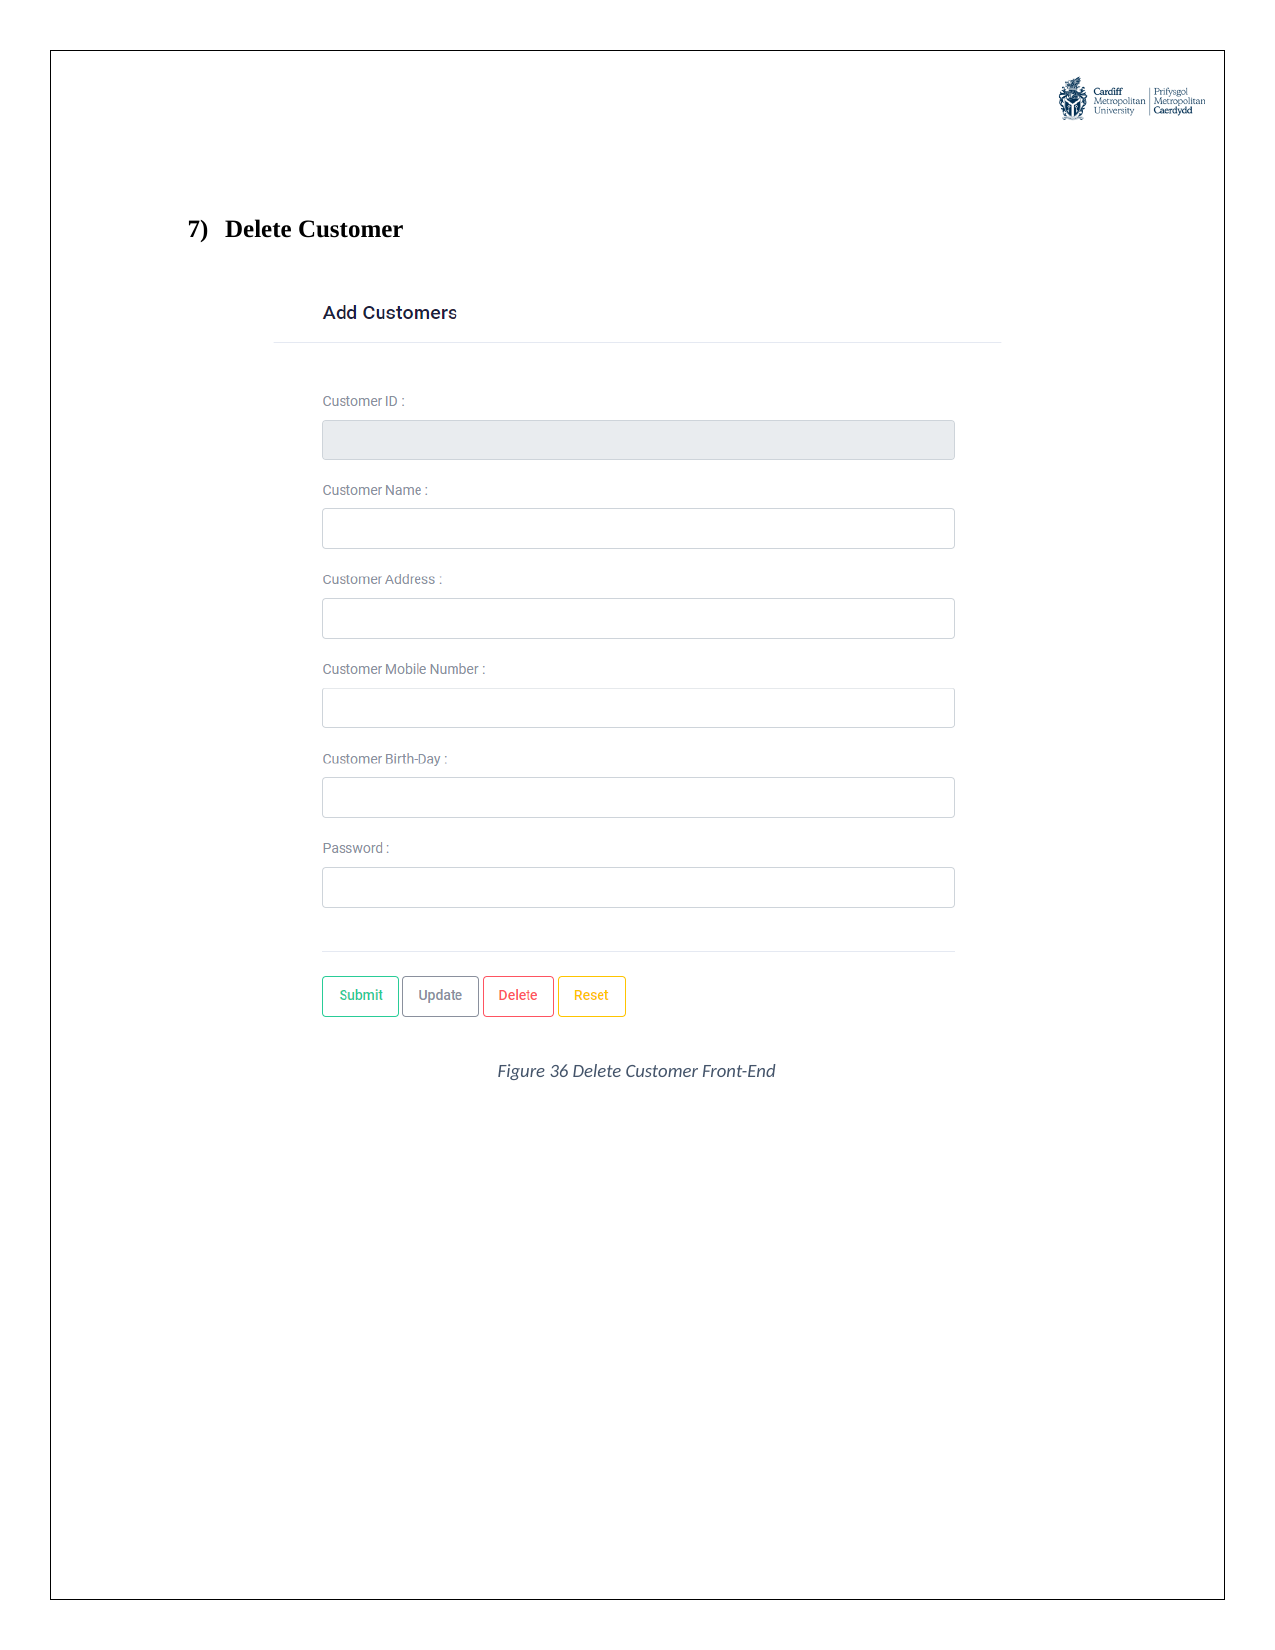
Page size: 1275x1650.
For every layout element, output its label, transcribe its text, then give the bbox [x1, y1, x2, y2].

list Delete Customer [187, 214, 1125, 243]
picture [1058, 70, 1205, 129]
picture [273, 277, 1002, 1025]
